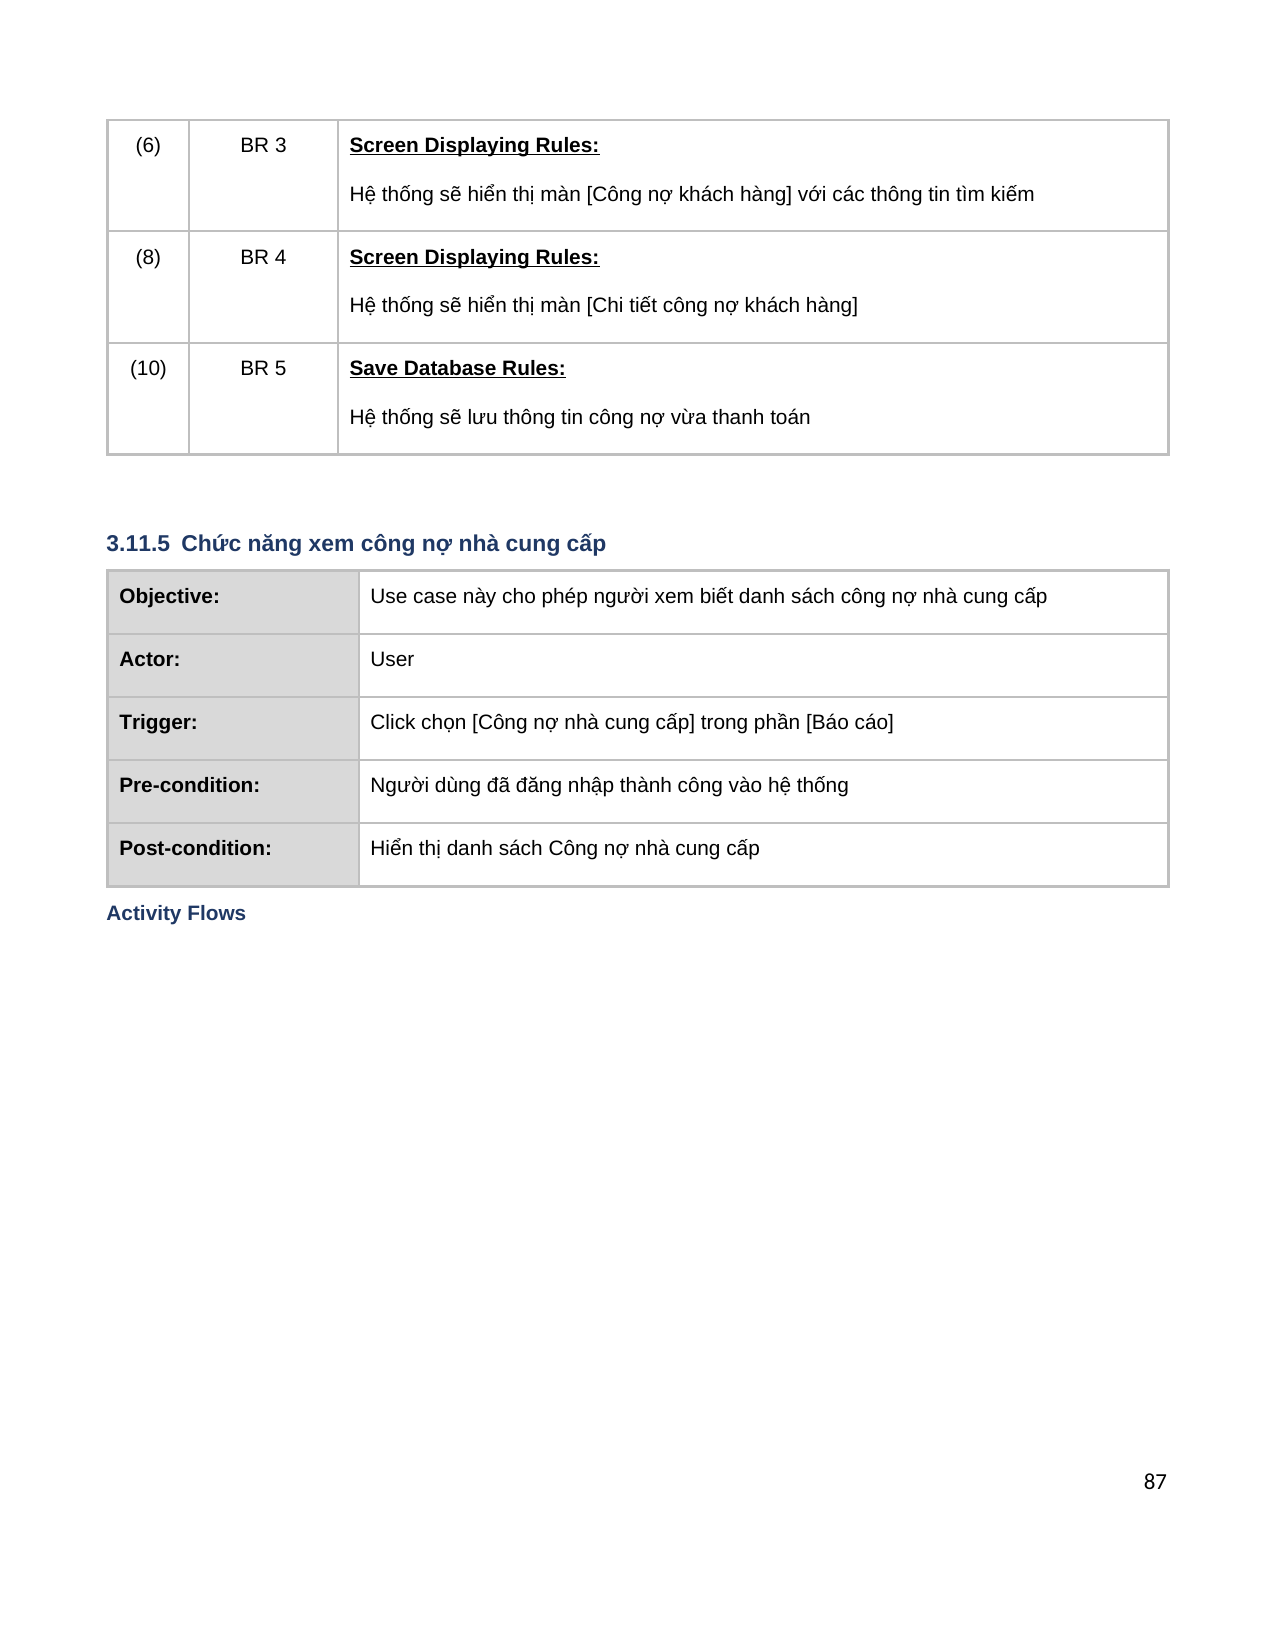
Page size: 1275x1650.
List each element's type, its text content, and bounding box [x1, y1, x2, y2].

subtitle Chức năng xem công nợ nhà cung cấp [106, 530, 1167, 556]
table_cell BR 4 [190, 232, 337, 342]
table_cell Hiển thị danh sách Công nợ nhà cung cấp [360, 824, 1167, 885]
table_cell Save Database Rules: Hệ thống sẽ lưu thông tin công nợ vừa thanh toán [339, 344, 1167, 453]
table_cell User [360, 635, 1167, 696]
table_cell Post-condition: [109, 824, 358, 885]
table_cell Pre-condition: [109, 761, 358, 822]
table_cell Click chọn [Công nợ nhà cung cấp] trong phần [Báo cáo] [360, 698, 1167, 759]
table_cell (6) [109, 121, 188, 230]
table_cell Screen Displaying Rules: Hệ thống sẽ hiển thị màn [Công nợ khách hàng] với các thông tin tìm kiếm [339, 121, 1167, 230]
table_cell Screen Displaying Rules: Hệ thống sẽ hiển thị màn [Chi tiết công nợ khách hàng] [339, 232, 1167, 342]
table_header Use case này cho phép người xem biết danh sách công nợ nhà cung cấp [360, 572, 1167, 633]
table_cell Trigger: [109, 698, 358, 759]
table_cell Người dùng đã đăng nhập thành công vào hệ thống [360, 761, 1167, 822]
table_cell (8) [109, 232, 188, 342]
text Activity Flows [106, 900, 1167, 924]
table_header Objective: [109, 572, 358, 633]
table_cell Actor: [109, 635, 358, 696]
table_cell BR 5 [190, 344, 337, 453]
table_cell (10) [109, 344, 188, 453]
